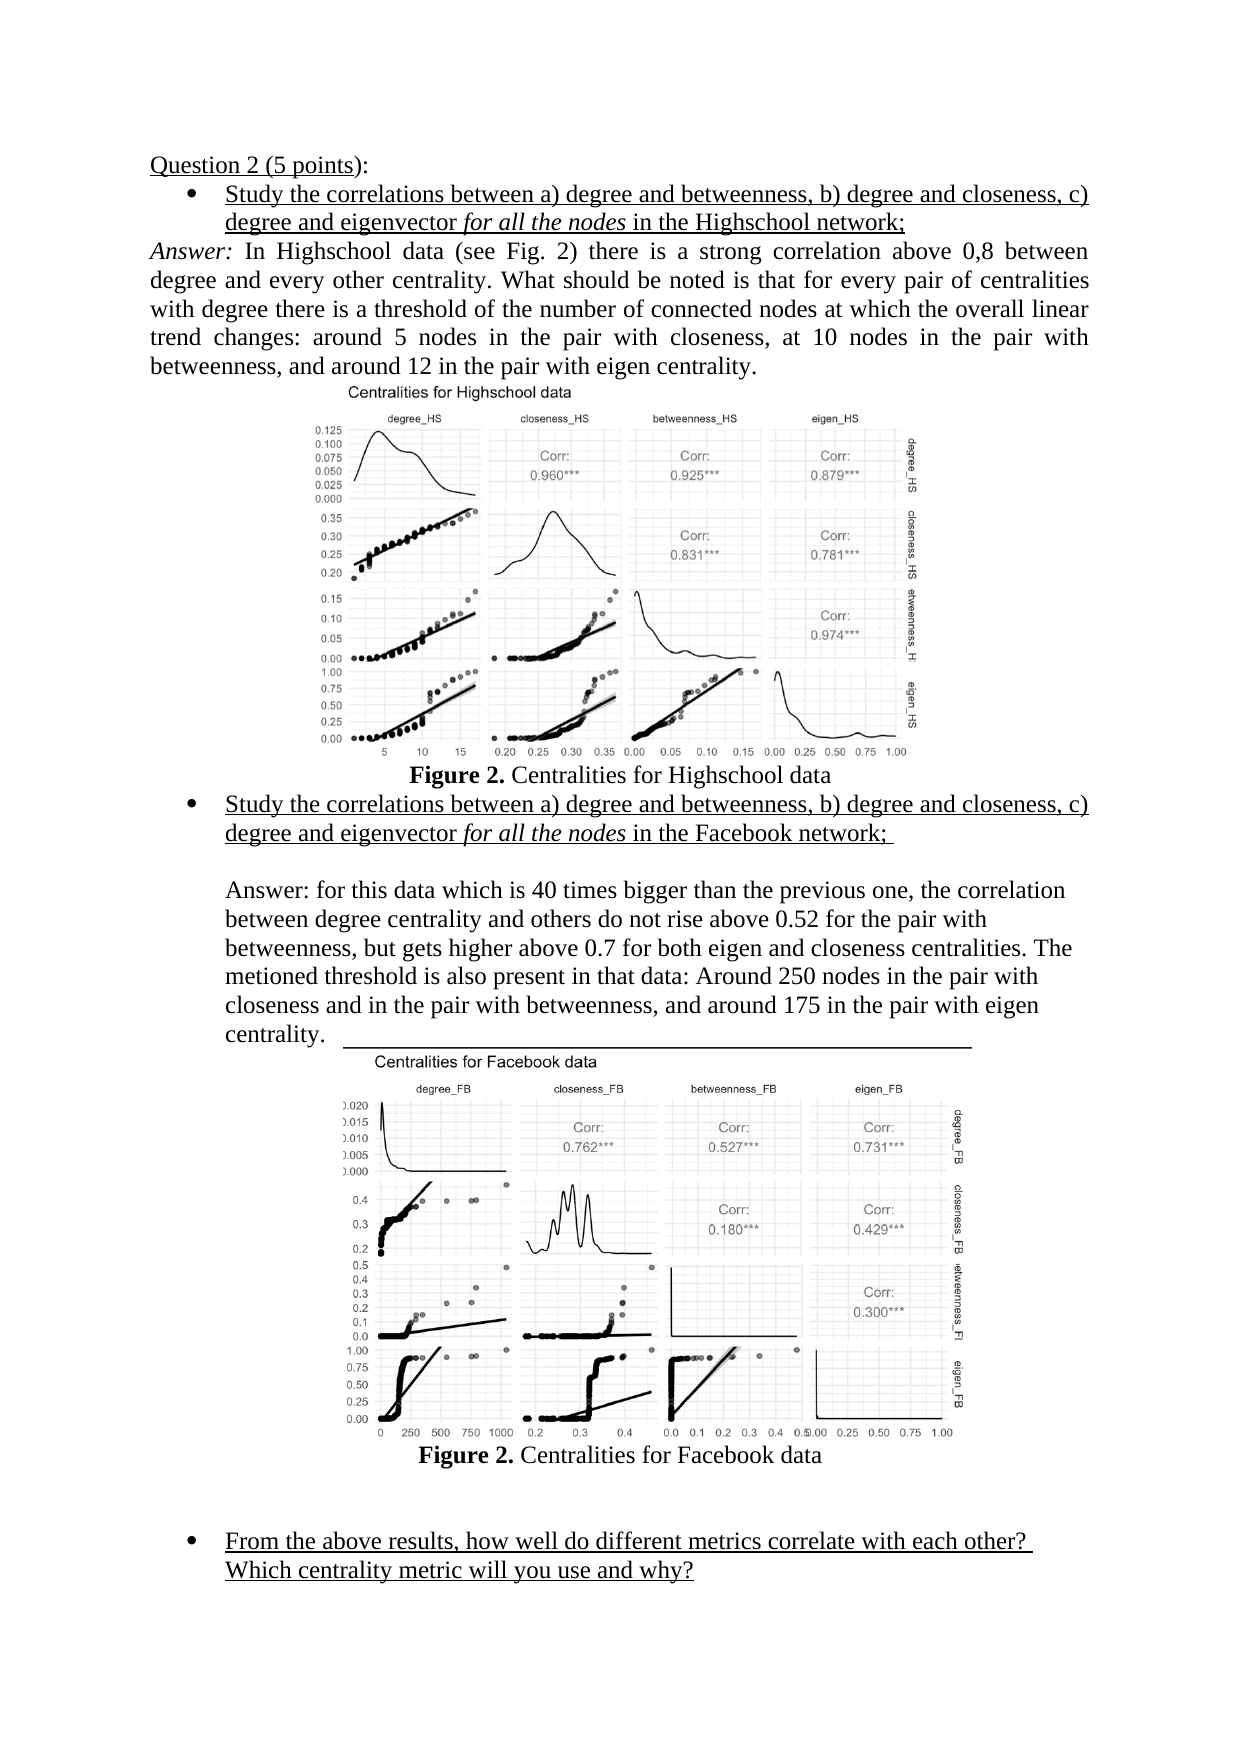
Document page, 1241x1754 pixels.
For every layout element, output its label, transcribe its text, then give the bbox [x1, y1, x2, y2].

text Figure 2. Centralities for Highschool data [150, 760, 1090, 789]
picture [313, 380, 927, 761]
text Figure 2. Centralities for Facebook data [150, 1440, 1090, 1469]
text Question 2 (5 points): [150, 150, 1090, 179]
list Answer: for this data which is 40 times bigger than the previous one, the correlation between degree centrality and others do not rise above 0.52 for the pair with betweenness, but gets higher above 0.7 for both eigen and closeness centralities. The metioned threshold is also present in that data: Around 250 nodes in the pair with closeness and in the pair with betweenness, and around 175 in the pair with eigen centrality. [225, 875, 1090, 1048]
text Answer: In Highschool data (see Fig. 2) there is a strong correlation above 0,8 between degree and every other centrality. What should be noted is that for every pair of centralities with degree there is a threshold of the number of connected nodes at which the overall linear trend changes: around 5 nodes in the pair with closeness, at 10 nodes in the pair with betweenness, and around 12 in the pair with eigen centrality. [150, 236, 1090, 380]
list Study the correlations between a) degree and betweenness, b) degree and closeness, c) degree and eigenvector for all the nodes in the Facebook network; [187, 789, 1090, 846]
picture [343, 1047, 973, 1440]
list From the above results, how well do different metrics correlate with each other? Which centrality metric will you use and why? [187, 1526, 1090, 1584]
list Study the correlations between a) degree and betweenness, b) degree and closeness, c) degree and eigenvector for all the nodes in the Highschool network; [187, 179, 1090, 236]
